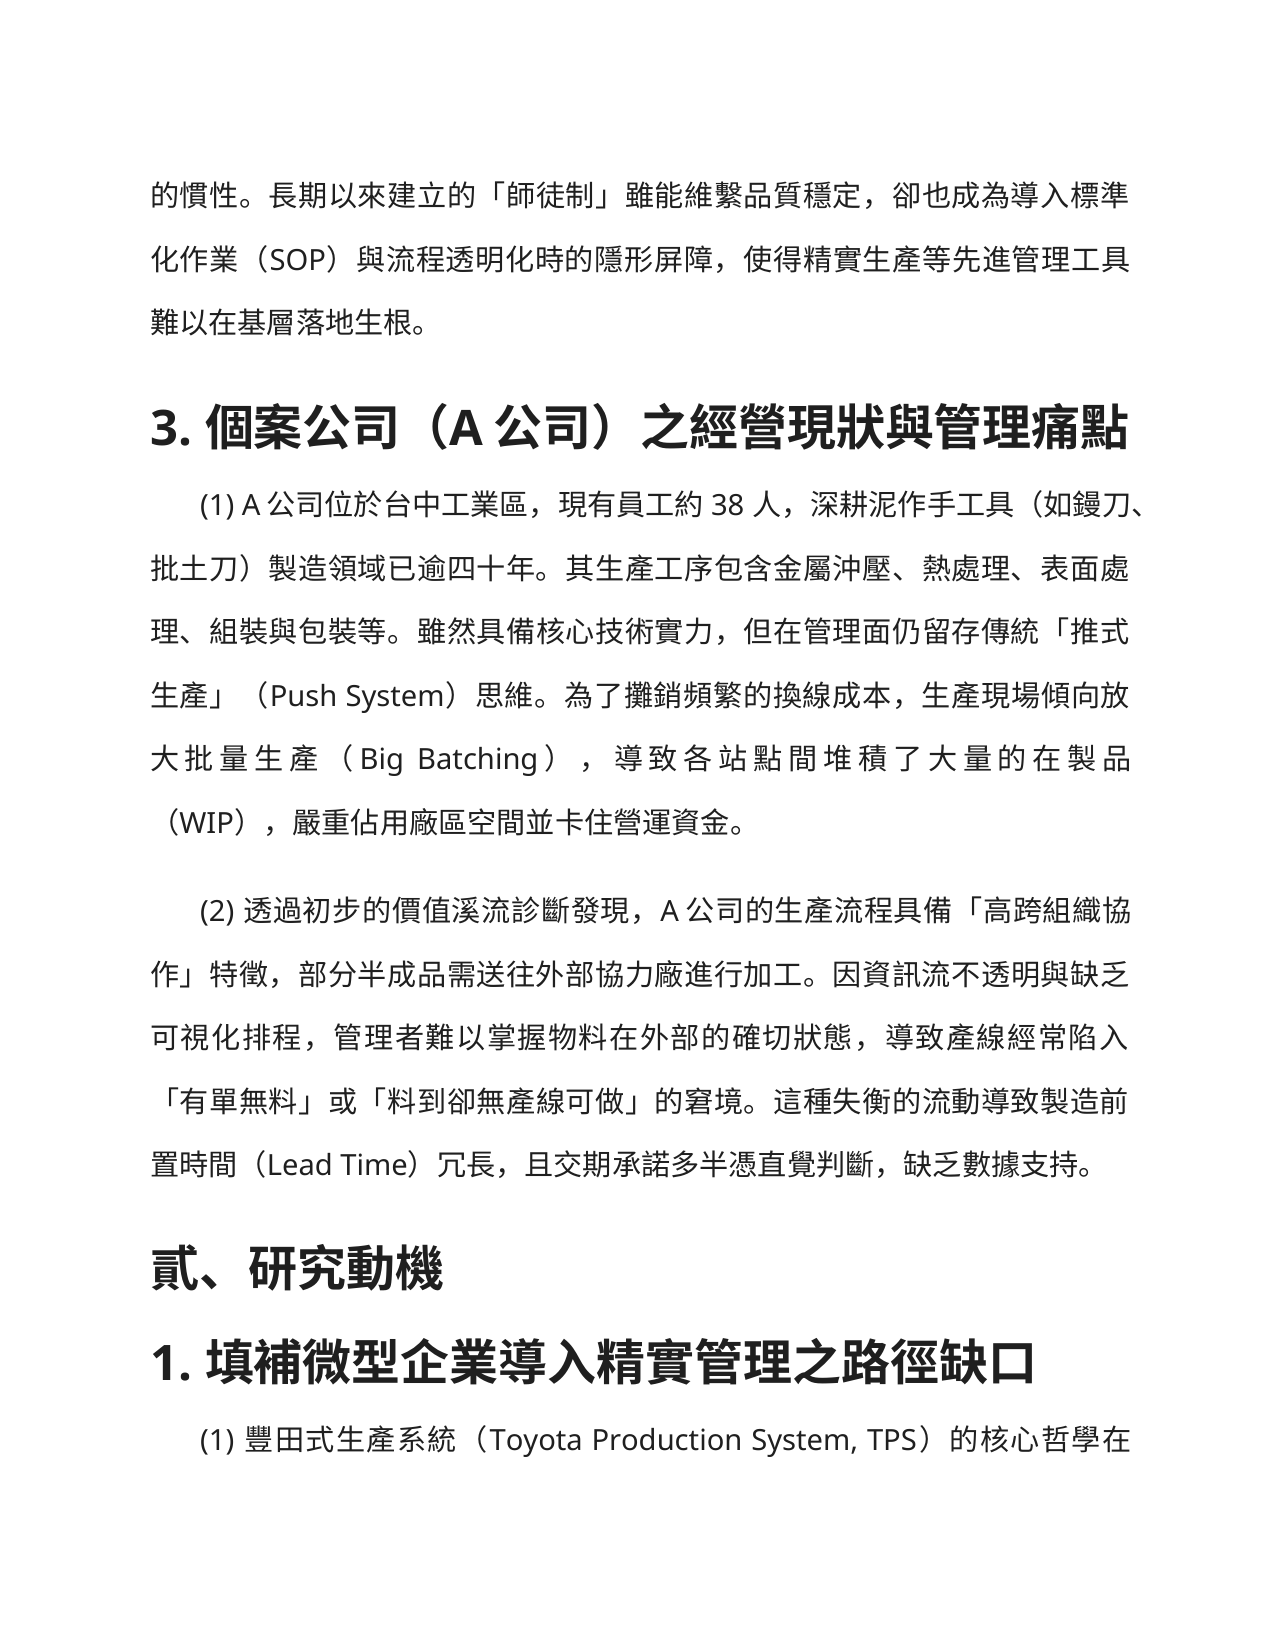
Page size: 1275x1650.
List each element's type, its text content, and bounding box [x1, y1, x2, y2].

subtitle 1. 填補微型企業導入精實管理之路徑缺口 [150, 1323, 1132, 1394]
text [150, 1417, 1132, 1459]
subtitle 3. 個案公司（A公司）之經營現狀與管理痛點 [150, 388, 1132, 459]
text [150, 173, 1132, 342]
text (1) A公司位於台中工業區，現有員工約 38 人，深耕泥作手工具（如鏝刀、批土刀）製造領域已逾四十年。其生產工序包含金屬沖壓、熱處理、表面處理、組裝與包裝等。雖然具備核心技術實力，但在管理面仍留存傳統「推式生產」（Push System）思維。為了攤銷頻繁的換線成本，生產現場傾向放大批量生產（Big Batching），導致各站點間堆積了大量的在製品（WIP），嚴重佔用廠區空間並卡住營運資金。 [150, 482, 1132, 842]
text (2) 透過初步的價值溪流診斷發現，A公司的生產流程具備「高跨組織協作」特徵，部分半成品需送往外部協力廠進行加工。因資訊流不透明與缺乏可視化排程，管理者難以掌握物料在外部的確切狀態，導致產線經常陷入「有單無料」或「料到卻無產線可做」的窘境。這種失衡的流動導致製造前置時間（Lead Time）冗長，且交期承諾多半憑直覺判斷，缺乏數據支持。 [150, 888, 1132, 1184]
subtitle 貳、研究動機 [150, 1230, 1132, 1301]
